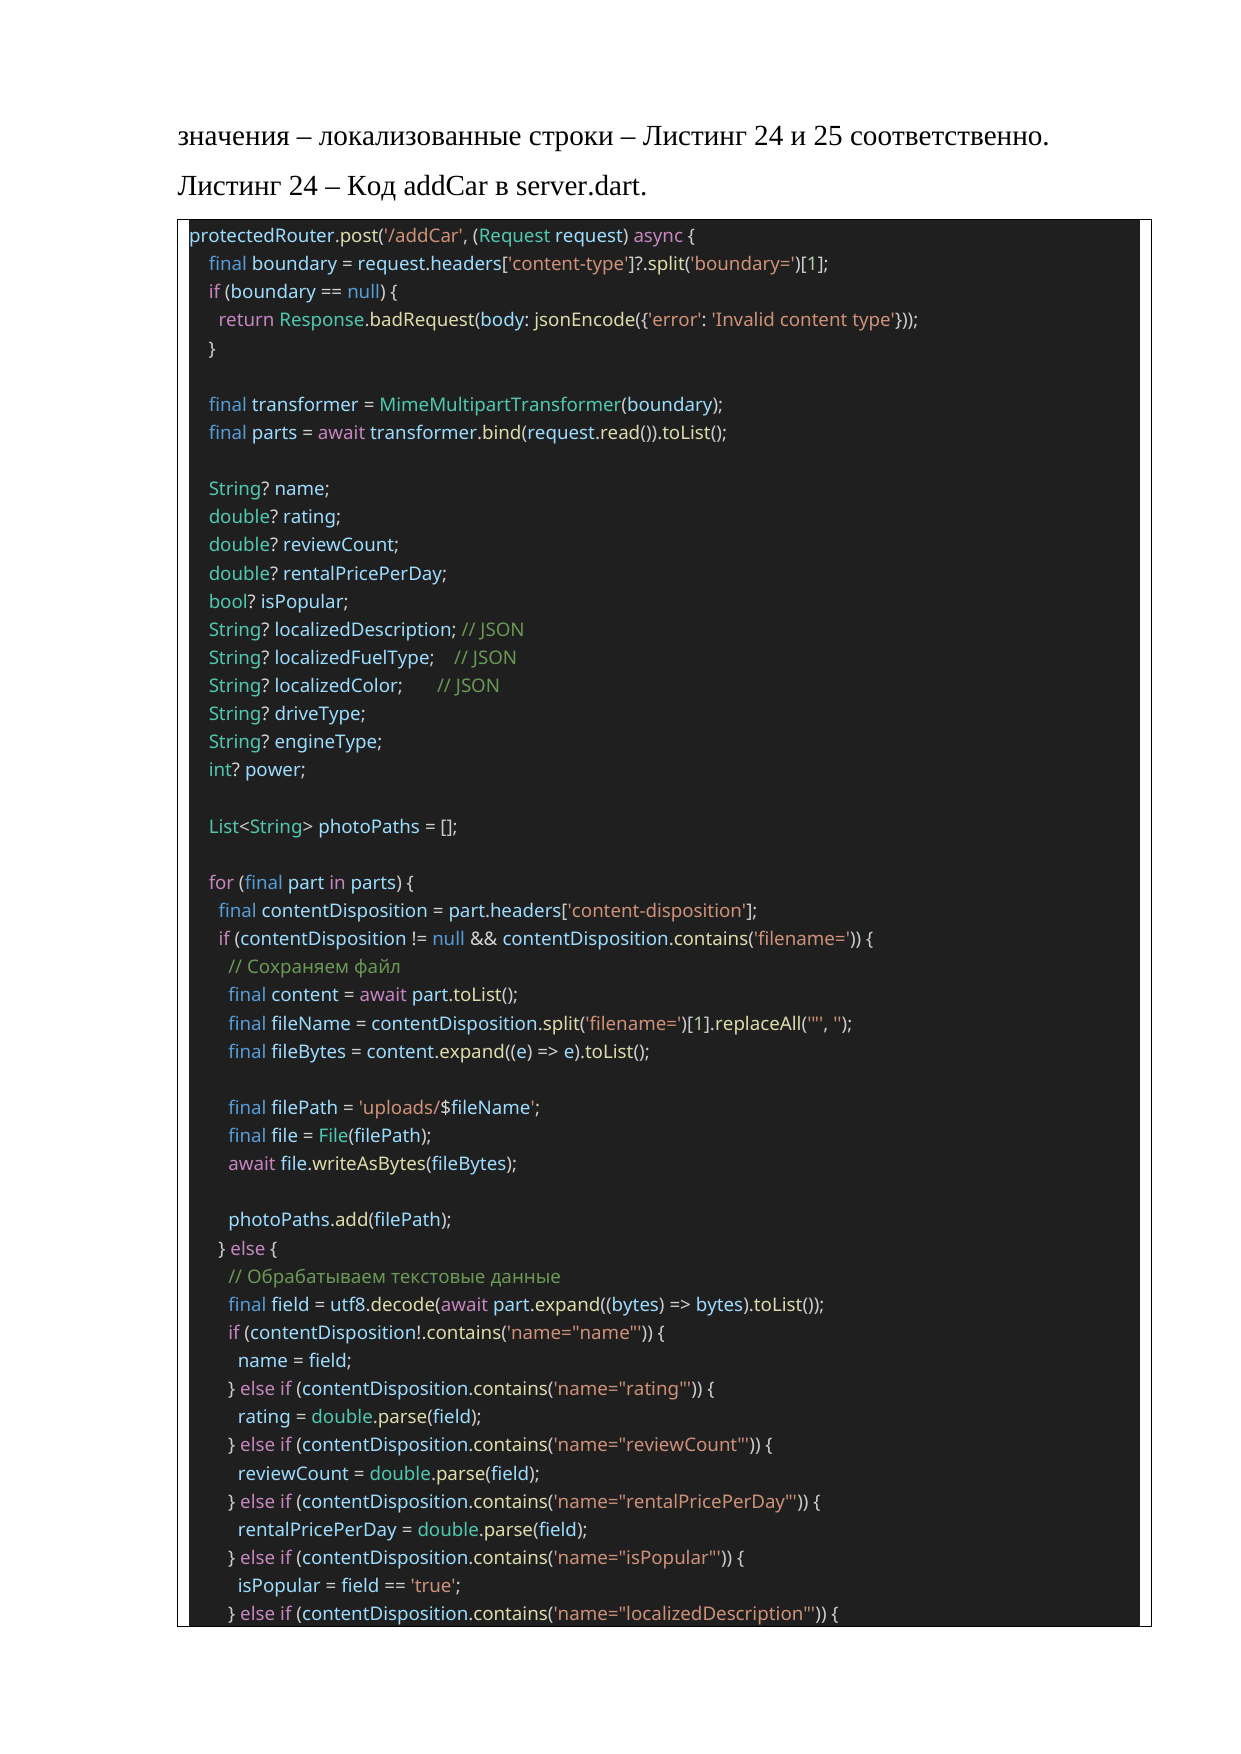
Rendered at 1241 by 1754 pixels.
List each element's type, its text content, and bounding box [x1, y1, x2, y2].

text Листинг 24 – Код addCar в server.dart. [177, 168, 1152, 202]
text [177, 118, 1152, 152]
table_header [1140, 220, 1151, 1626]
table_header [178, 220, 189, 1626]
